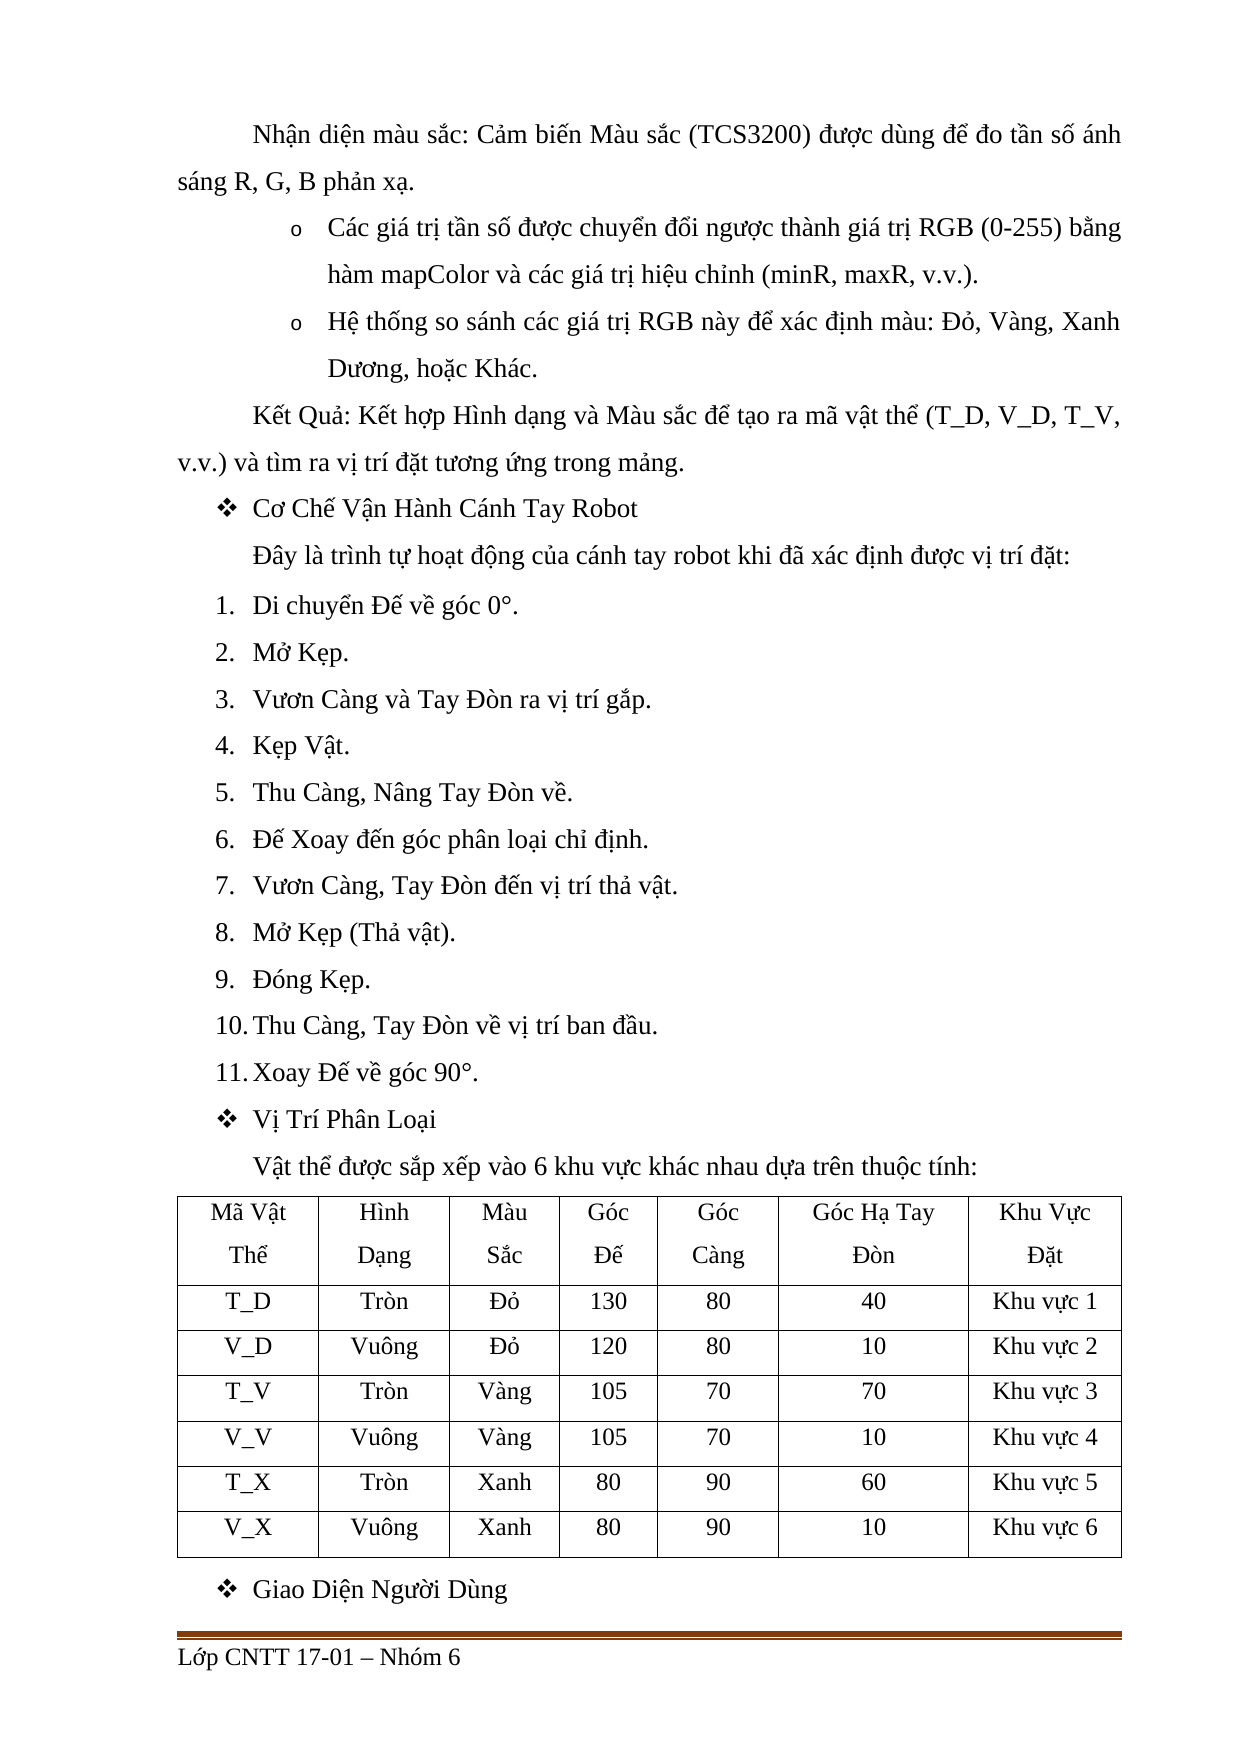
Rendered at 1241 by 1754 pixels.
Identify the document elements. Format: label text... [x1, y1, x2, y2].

table_cell 80 [658, 1286, 778, 1330]
table_cell Khu vực 1 [969, 1286, 1121, 1330]
list Thu Càng, Nâng Tay Đòn về. [215, 776, 1122, 807]
table_header Mã Vật Thể [178, 1197, 318, 1285]
list Vươn Càng và Tay Đòn ra vị trí gắp. [215, 683, 1122, 714]
list Kẹp Vật. [215, 729, 1122, 761]
table_header Góc Càng [658, 1197, 778, 1285]
table_cell 60 [779, 1467, 968, 1511]
table_cell T_D [178, 1286, 318, 1330]
list Mở Kẹp (Thả vật). [215, 916, 1122, 947]
table_cell Khu vực 6 [969, 1512, 1121, 1557]
list Đóng Kẹp. [215, 963, 1122, 994]
table_cell Khu vực 2 [969, 1331, 1121, 1375]
table_cell 120 [560, 1331, 657, 1375]
table_header Màu Sắc [450, 1197, 559, 1285]
table_cell 80 [658, 1331, 778, 1375]
list Giao Diện Người Dùng [215, 1573, 1122, 1604]
table_cell Đỏ [450, 1331, 559, 1375]
list Hệ thống so sánh các giá trị RGB này để xác định màu: Đỏ, Vàng, Xanh Dương, hoặc Khác. [290, 305, 1122, 383]
list Di chuyển Đế về góc 0°. [215, 589, 1122, 621]
table_header Khu Vực Đặt [969, 1197, 1121, 1285]
text Kết Quả: Kết hợp Hình dạng và Màu sắc để tạo ra mã vật thể (T_D, V_D, T_V, v.v.) và tìm ra vị trí đặt tương ứng trong mảng. [177, 399, 1122, 477]
table_cell Xanh [450, 1512, 559, 1557]
table_cell Xanh [450, 1467, 559, 1511]
table_header Hình Dạng [319, 1197, 449, 1285]
list Vươn Càng, Tay Đòn đến vị trí thả vật. [215, 869, 1122, 901]
list Mở Kẹp. [215, 636, 1122, 667]
table_cell T_X [178, 1467, 318, 1511]
table_cell 10 [779, 1512, 968, 1557]
text Nhận diện màu sắc: Cảm biến Màu sắc (TCS3200) được dùng để đo tần số ánh sáng R, G, B phản xạ. [177, 118, 1122, 196]
table_cell Tròn [319, 1376, 449, 1421]
list Cơ Chế Vận Hành Cánh Tay Robot [215, 492, 1122, 523]
table_cell Vuông [319, 1331, 449, 1375]
table_cell 90 [658, 1467, 778, 1511]
table_cell 90 [658, 1512, 778, 1557]
table_cell V_D [178, 1331, 318, 1375]
table_cell 80 [560, 1512, 657, 1557]
table_cell Tròn [319, 1467, 449, 1511]
list Vị Trí Phân Loại [215, 1103, 1122, 1134]
table_header Góc Đế [560, 1197, 657, 1285]
list Các giá trị tần số được chuyển đổi ngược thành giá trị RGB (0-255) bằng hàm mapColor và các giá trị hiệu chỉnh (minR, maxR, v.v.). [290, 211, 1122, 290]
table_cell 105 [560, 1422, 657, 1466]
list Đế Xoay đến góc phân loại chỉ định. [215, 823, 1122, 854]
table_cell 105 [560, 1376, 657, 1421]
list Thu Càng, Tay Đòn về vị trí ban đầu. [215, 1009, 1122, 1041]
table_cell 10 [779, 1422, 968, 1466]
table_cell 80 [560, 1467, 657, 1511]
table_cell 10 [779, 1331, 968, 1375]
table_cell Vuông [319, 1512, 449, 1557]
table_cell Khu vực 5 [969, 1467, 1121, 1511]
table_cell 40 [779, 1286, 968, 1330]
list Xoay Đế về góc 90°. [215, 1056, 1122, 1087]
table_cell Vàng [450, 1376, 559, 1421]
table_cell V_X [178, 1512, 318, 1557]
table_header Góc Hạ Tay Đòn [779, 1197, 968, 1285]
table_cell T_V [178, 1376, 318, 1421]
table_cell Khu vực 4 [969, 1422, 1121, 1466]
text Đây là trình tự hoạt động của cánh tay robot khi đã xác định được vị trí đặt: [177, 539, 1122, 570]
table_cell 130 [560, 1286, 657, 1330]
table_cell Đỏ [450, 1286, 559, 1330]
table_cell Vuông [319, 1422, 449, 1466]
table_cell Tròn [319, 1286, 449, 1330]
table_cell Khu vực 3 [969, 1376, 1121, 1421]
table_cell V_V [178, 1422, 318, 1466]
table_cell 70 [779, 1376, 968, 1421]
table_cell 70 [658, 1376, 778, 1421]
table_cell Vàng [450, 1422, 559, 1466]
text Vật thể được sắp xếp vào 6 khu vực khác nhau dựa trên thuộc tính: [177, 1149, 1122, 1181]
table_cell 70 [658, 1422, 778, 1466]
